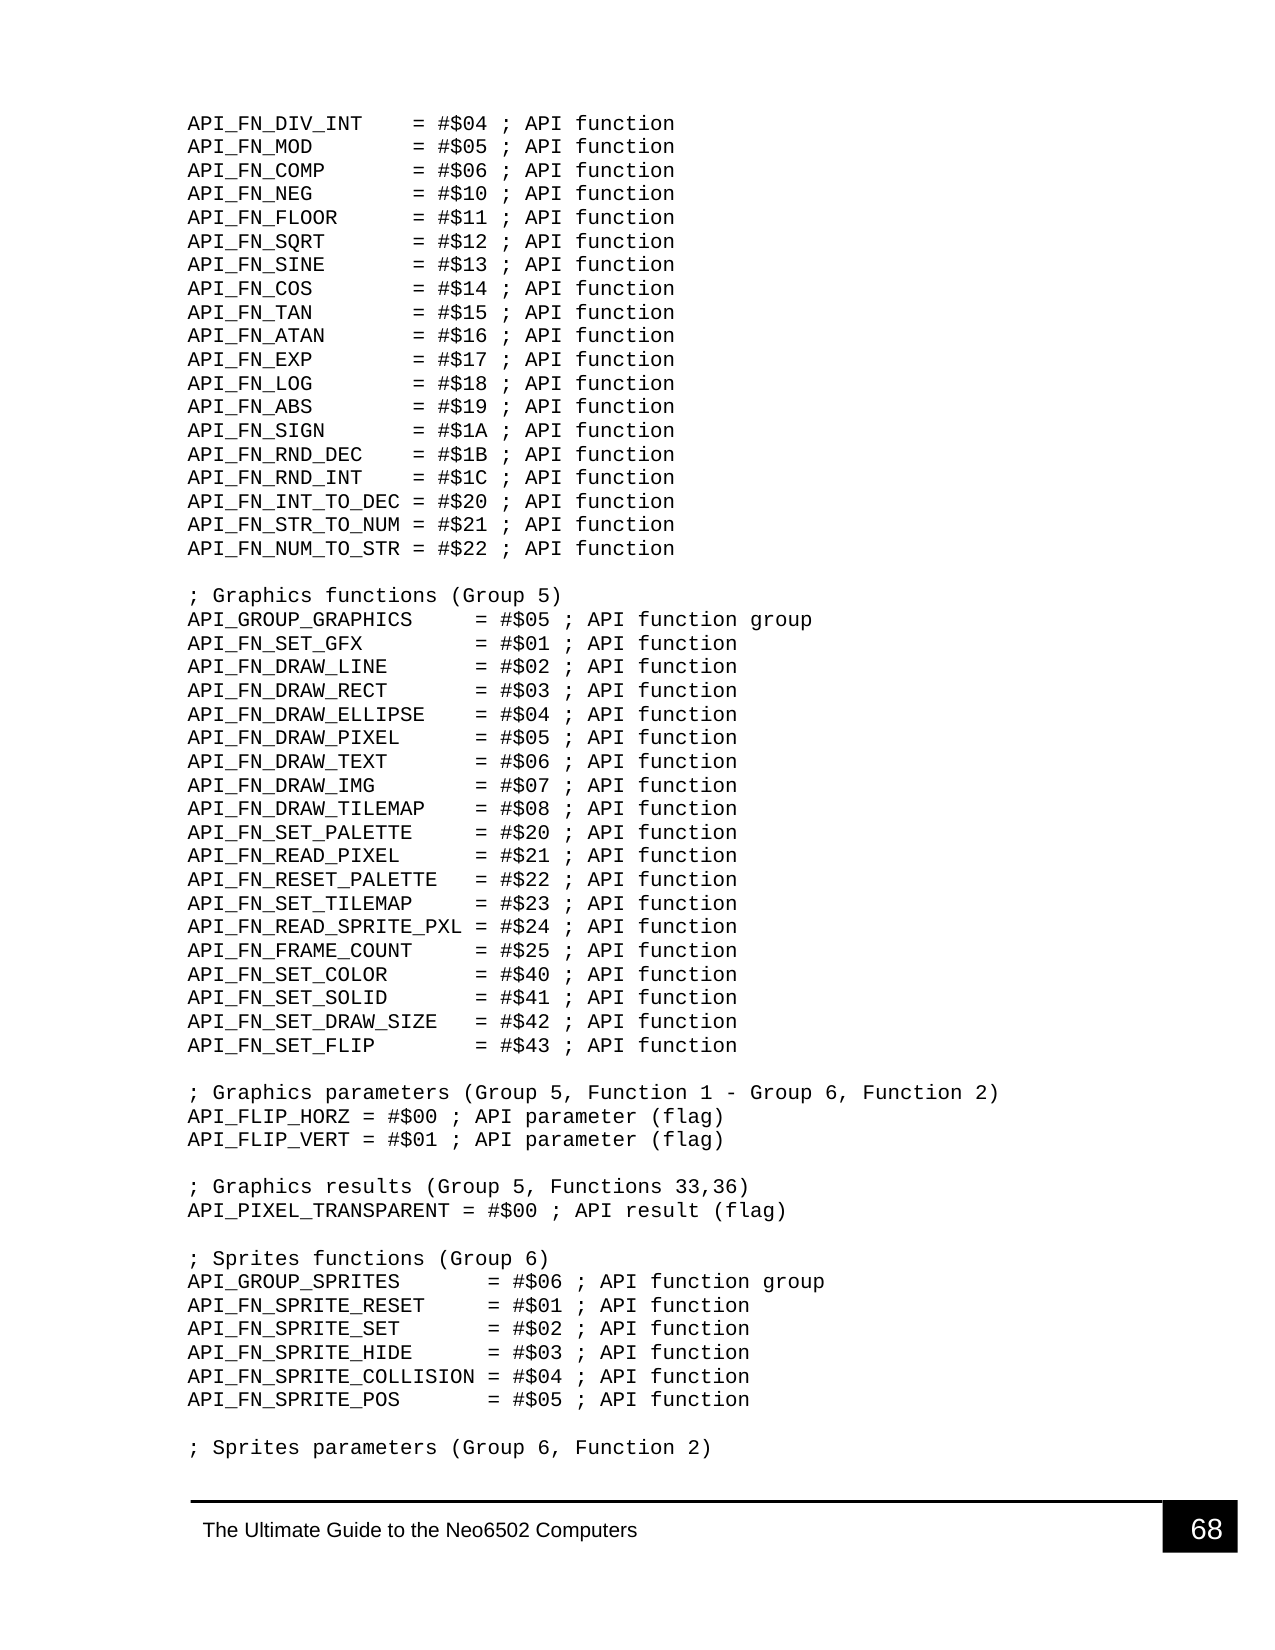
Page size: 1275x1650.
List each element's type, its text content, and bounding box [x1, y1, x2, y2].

text API_FN_DRAW_IMG = #$07 ; API function [187, 774, 1162, 798]
text ; Sprites functions (Group 6) [187, 1247, 1162, 1271]
text API_FN_SET_PALETTE = #$20 ; API function [187, 822, 1162, 846]
text ; Graphics results (Group 5, Functions 33,36) [187, 1177, 1162, 1200]
text API_FN_READ_PIXEL = #$21 ; API function [187, 846, 1162, 869]
text API_FN_SINE = #$13 ; API function [187, 254, 1162, 278]
text API_FLIP_VERT = #$01 ; API parameter (flag) [187, 1129, 1162, 1153]
text API_FN_FRAME_COUNT = #$25 ; API function [187, 940, 1162, 964]
text API_FN_NUM_TO_STR = #$22 ; API function [187, 538, 1162, 562]
text API_FN_READ_SPRITE_PXL = #$24 ; API function [187, 916, 1162, 940]
text API_GROUP_GRAPHICS = #$05 ; API function group [187, 609, 1162, 633]
text API_FN_DRAW_TEXT = #$06 ; API function [187, 751, 1162, 774]
text API_FN_TAN = #$15 ; API function [187, 302, 1162, 325]
text ; Sprites parameters (Group 6, Function 2) [187, 1437, 1162, 1460]
text API_FN_SIGN = #$1A ; API function [187, 420, 1162, 443]
text API_FN_NEG = #$10 ; API function [187, 183, 1162, 207]
text API_FN_DRAW_PIXEL = #$05 ; API function [187, 727, 1162, 751]
text API_FN_DRAW_LINE = #$02 ; API function [187, 656, 1162, 680]
text API_FN_SPRITE_COLLISION = #$04 ; API function [187, 1366, 1162, 1389]
text API_FN_DIV_INT = #$04 ; API function [187, 112, 1162, 136]
text API_FLIP_HORZ = #$00 ; API parameter (flag) [187, 1106, 1162, 1129]
text API_FN_RESET_PALETTE = #$22 ; API function [187, 869, 1162, 893]
text API_FN_DRAW_TILEMAP = #$08 ; API function [187, 798, 1162, 822]
text API_PIXEL_TRANSPARENT = #$00 ; API result (flag) [187, 1200, 1162, 1224]
text API_FN_DRAW_ELLIPSE = #$04 ; API function [187, 704, 1162, 727]
text API_FN_SPRITE_RESET = #$01 ; API function [187, 1295, 1162, 1318]
text API_FN_SET_COLOR = #$40 ; API function [187, 964, 1162, 987]
text API_FN_SQRT = #$12 ; API function [187, 231, 1162, 254]
text ; Graphics functions (Group 5) [187, 585, 1162, 609]
text API_FN_RND_DEC = #$1B ; API function [187, 443, 1162, 467]
text API_FN_SET_SOLID = #$41 ; API function [187, 987, 1162, 1011]
text API_FN_ATAN = #$16 ; API function [187, 325, 1162, 349]
text API_FN_INT_TO_DEC = #$20 ; API function [187, 491, 1162, 514]
text API_GROUP_SPRITES = #$06 ; API function group [187, 1271, 1162, 1295]
text API_FN_MOD = #$05 ; API function [187, 136, 1162, 160]
text API_FN_EXP = #$17 ; API function [187, 349, 1162, 373]
text API_FN_SET_TILEMAP = #$23 ; API function [187, 893, 1162, 916]
text API_FN_SET_DRAW_SIZE = #$42 ; API function [187, 1011, 1162, 1035]
text API_FN_STR_TO_NUM = #$21 ; API function [187, 514, 1162, 538]
text ; Graphics parameters (Group 5, Function 1 - Group 6, Function 2) [187, 1082, 1162, 1106]
text API_FN_RND_INT = #$1C ; API function [187, 467, 1162, 491]
text API_FN_SPRITE_SET = #$02 ; API function [187, 1318, 1162, 1342]
text API_FN_SPRITE_POS = #$05 ; API function [187, 1389, 1162, 1413]
text API_FN_COMP = #$06 ; API function [187, 160, 1162, 183]
text API_FN_LOG = #$18 ; API function [187, 373, 1162, 396]
text API_FN_SET_FLIP = #$43 ; API function [187, 1035, 1162, 1058]
text API_FN_DRAW_RECT = #$03 ; API function [187, 680, 1162, 704]
text API_FN_COS = #$14 ; API function [187, 278, 1162, 302]
text API_FN_SET_GFX = #$01 ; API function [187, 633, 1162, 656]
text API_FN_FLOOR = #$11 ; API function [187, 207, 1162, 231]
text API_FN_SPRITE_HIDE = #$03 ; API function [187, 1342, 1162, 1366]
text API_FN_ABS = #$19 ; API function [187, 396, 1162, 420]
